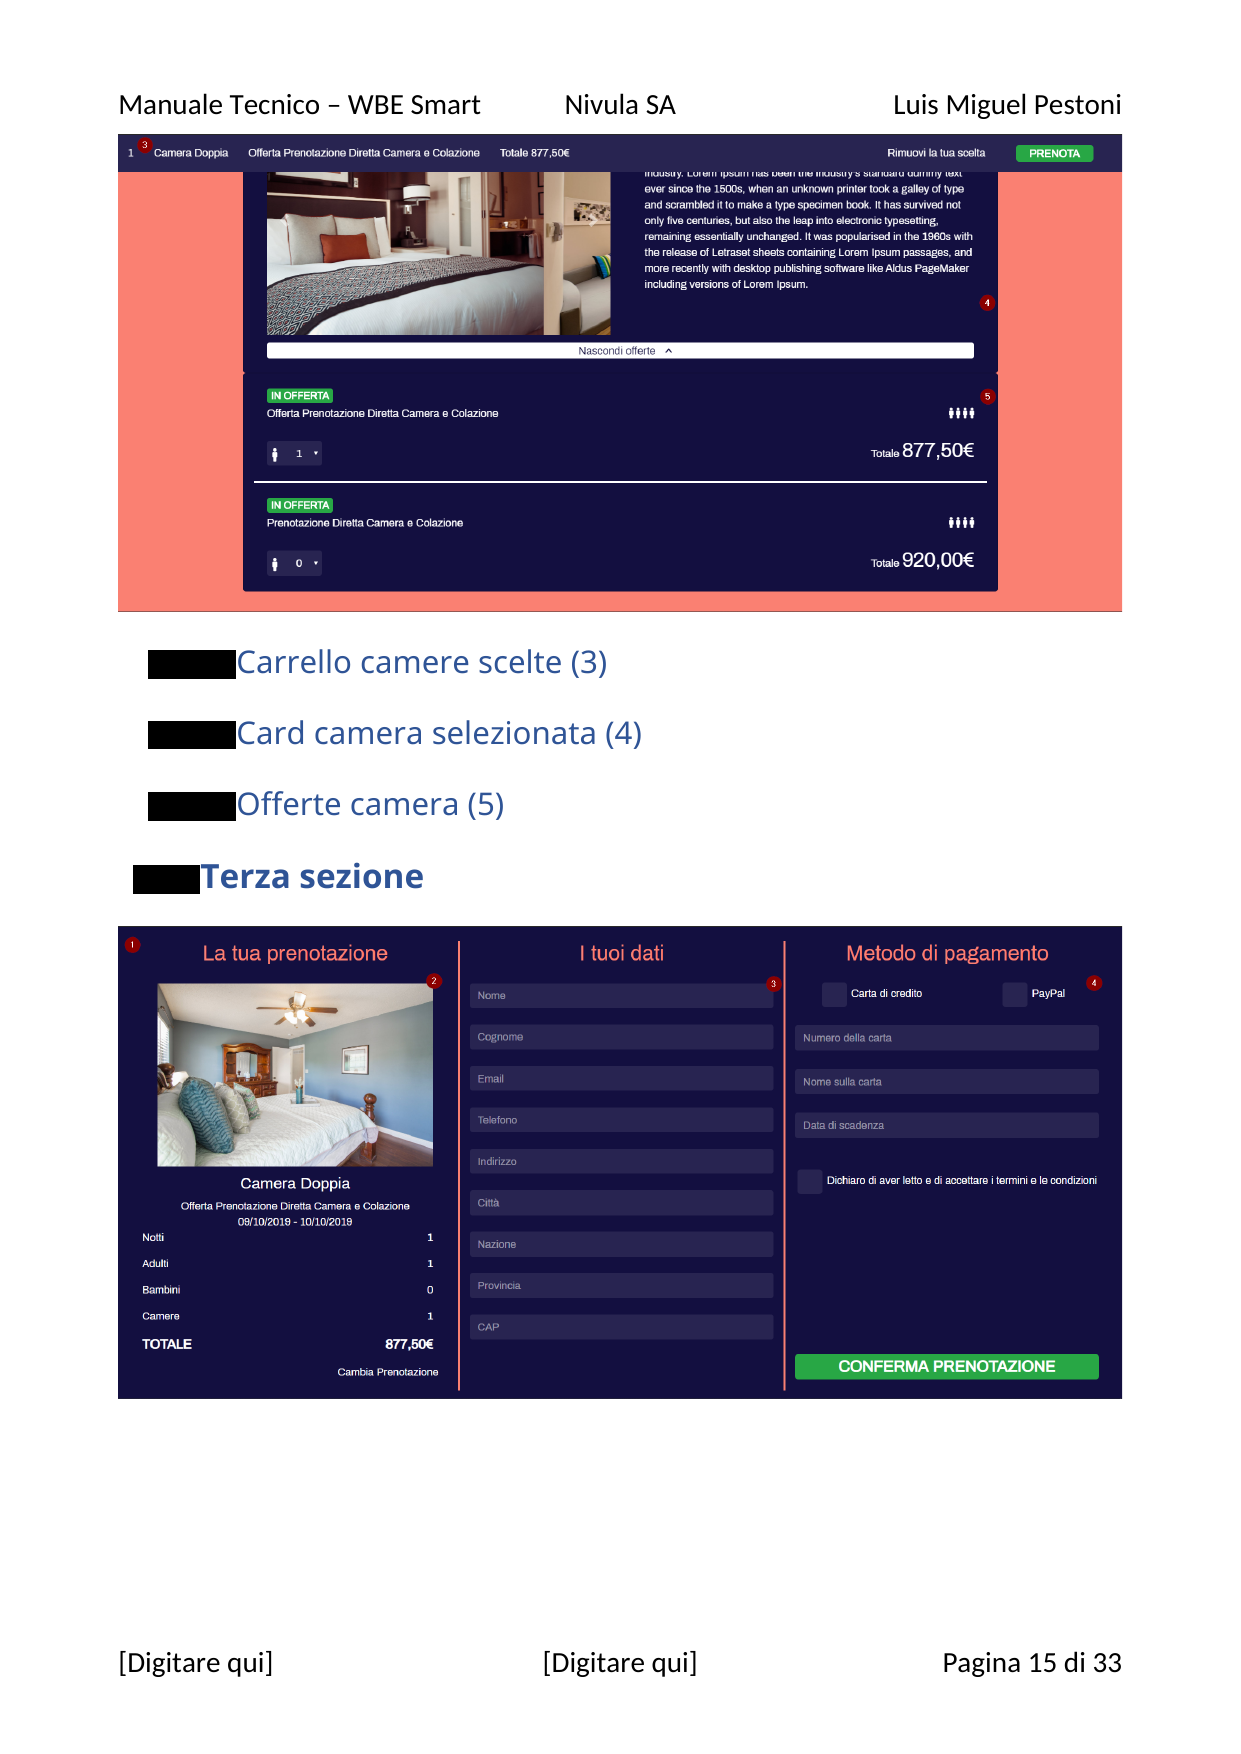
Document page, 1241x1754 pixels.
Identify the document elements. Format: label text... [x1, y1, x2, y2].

subtitle Offerte camera (5) [148, 782, 1122, 824]
subtitle Carrello camere scelte (3) [148, 640, 1122, 682]
picture [118, 134, 1123, 612]
subtitle Terza sezione [133, 853, 1122, 898]
subtitle Card camera selezionata (4) [148, 711, 1122, 753]
picture [118, 926, 1123, 1399]
